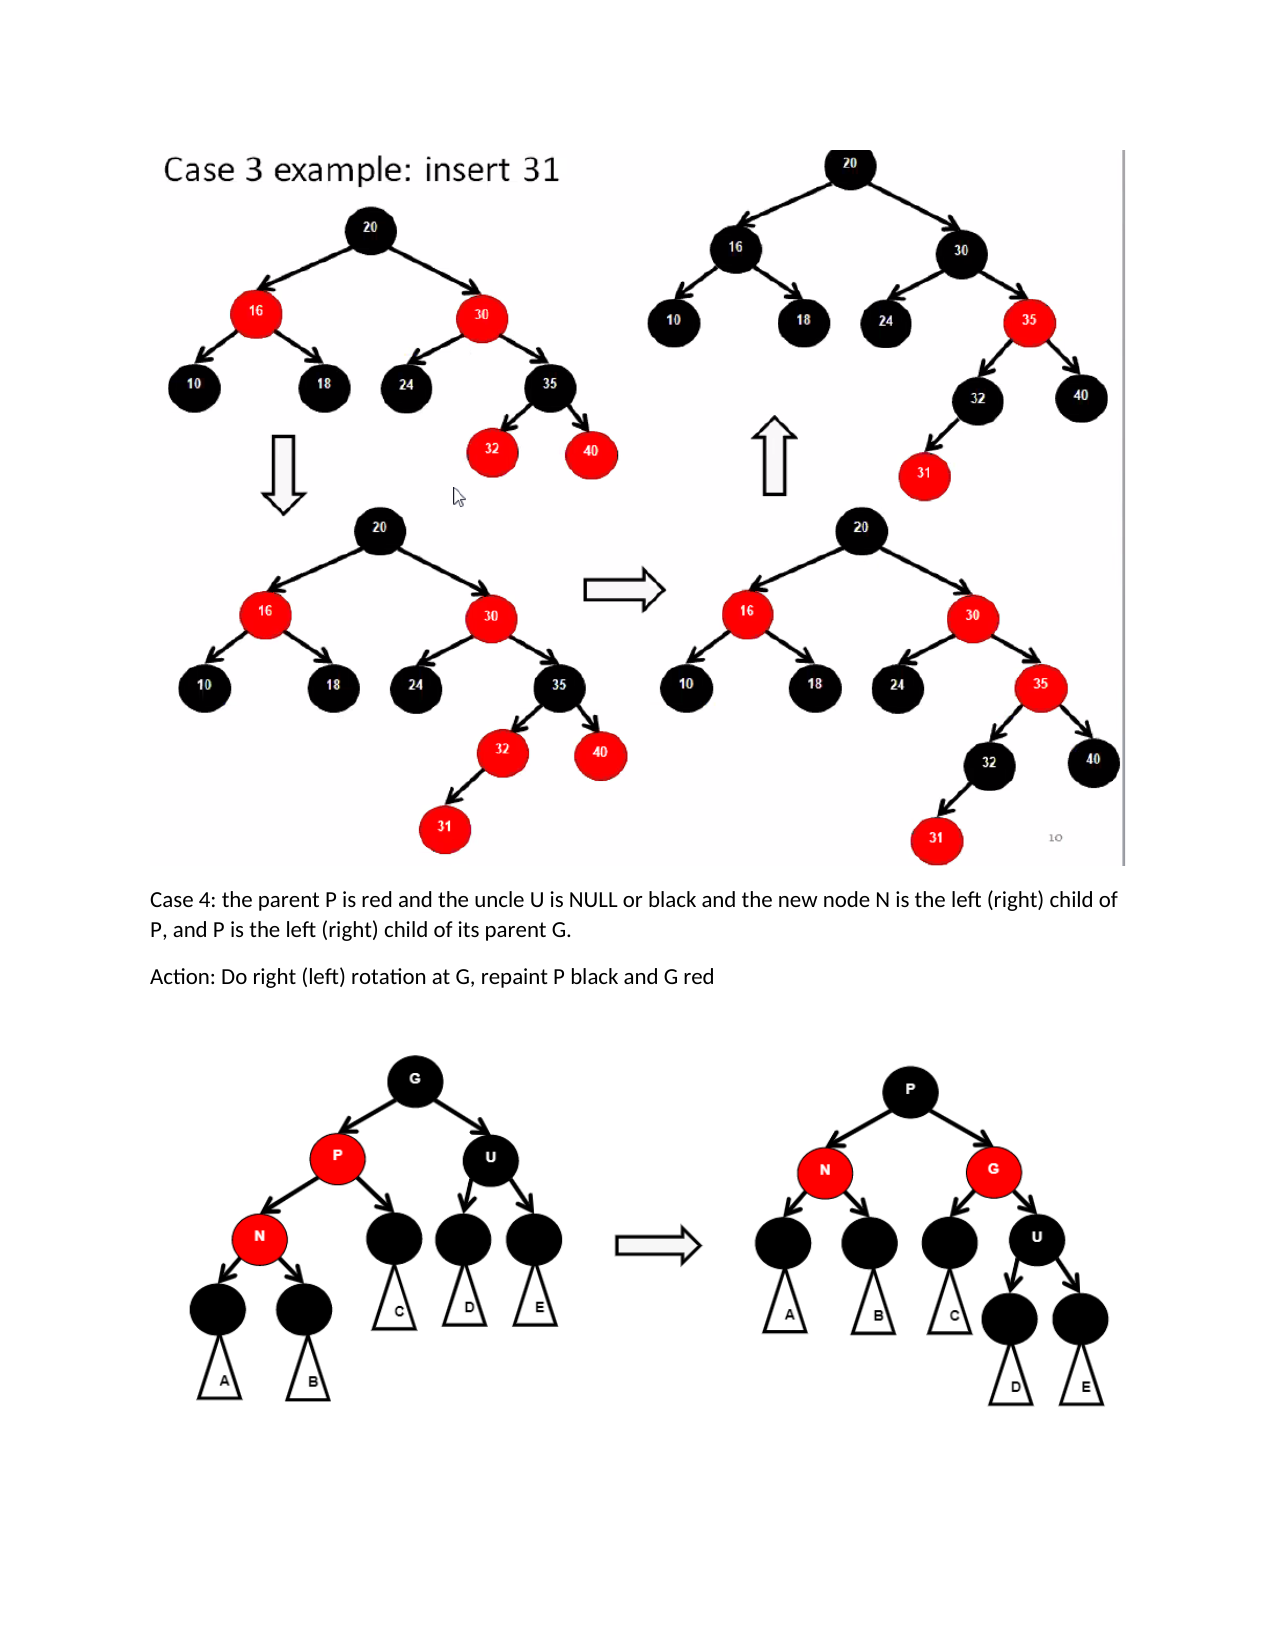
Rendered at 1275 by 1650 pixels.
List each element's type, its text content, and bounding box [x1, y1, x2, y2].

text Case 4: the parent P is red and the uncle U is NULL or black and the new node N is the left (right) child of P, and P is the left (right) child of its parent G. [150, 885, 1125, 943]
picture [150, 150, 1125, 866]
picture [150, 1008, 1125, 1414]
text Action: Do right (left) rotation at G, repaint P black and G red [150, 962, 1125, 990]
